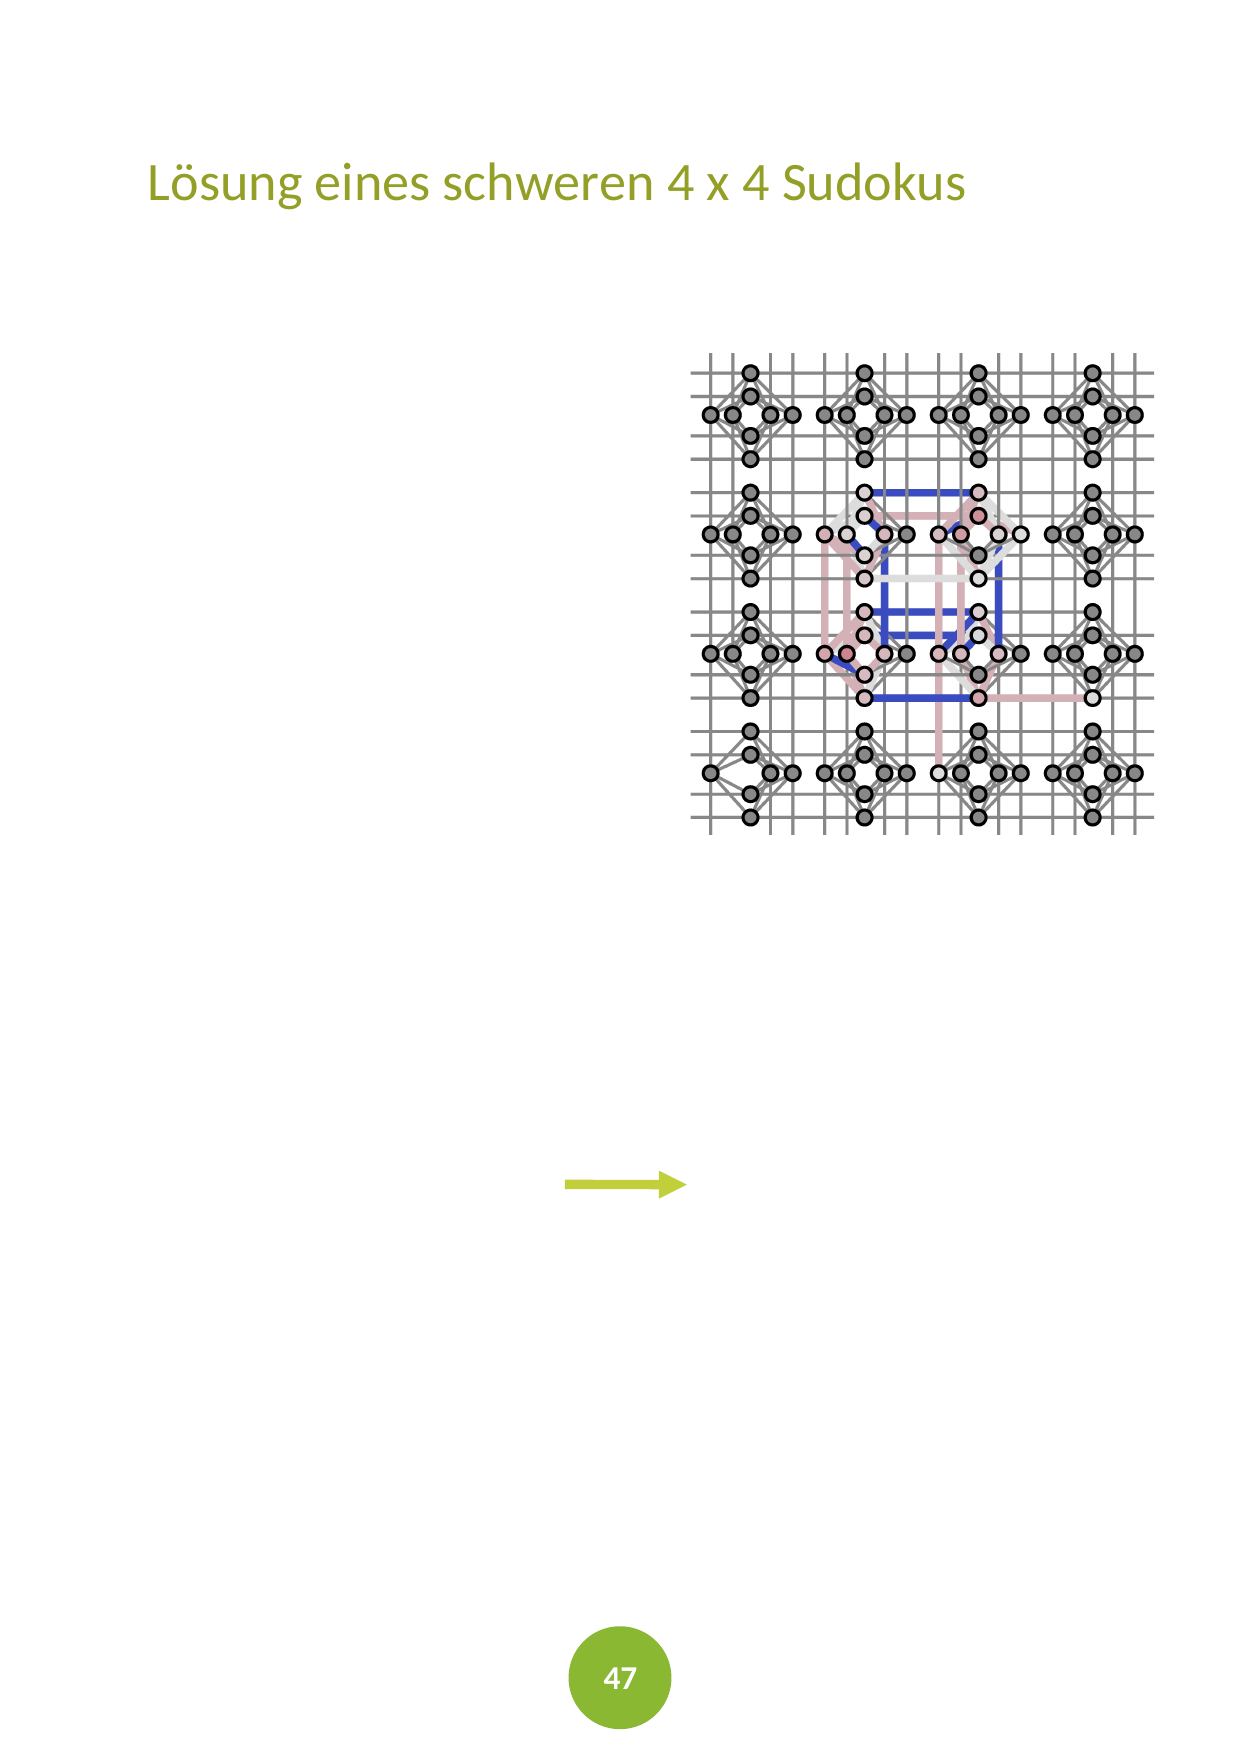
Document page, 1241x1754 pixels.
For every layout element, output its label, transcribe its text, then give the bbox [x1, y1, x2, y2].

picture [690, 353, 1155, 835]
subtitle Lösung eines schweren 4 x 4 Sudokus [148, 148, 1093, 214]
